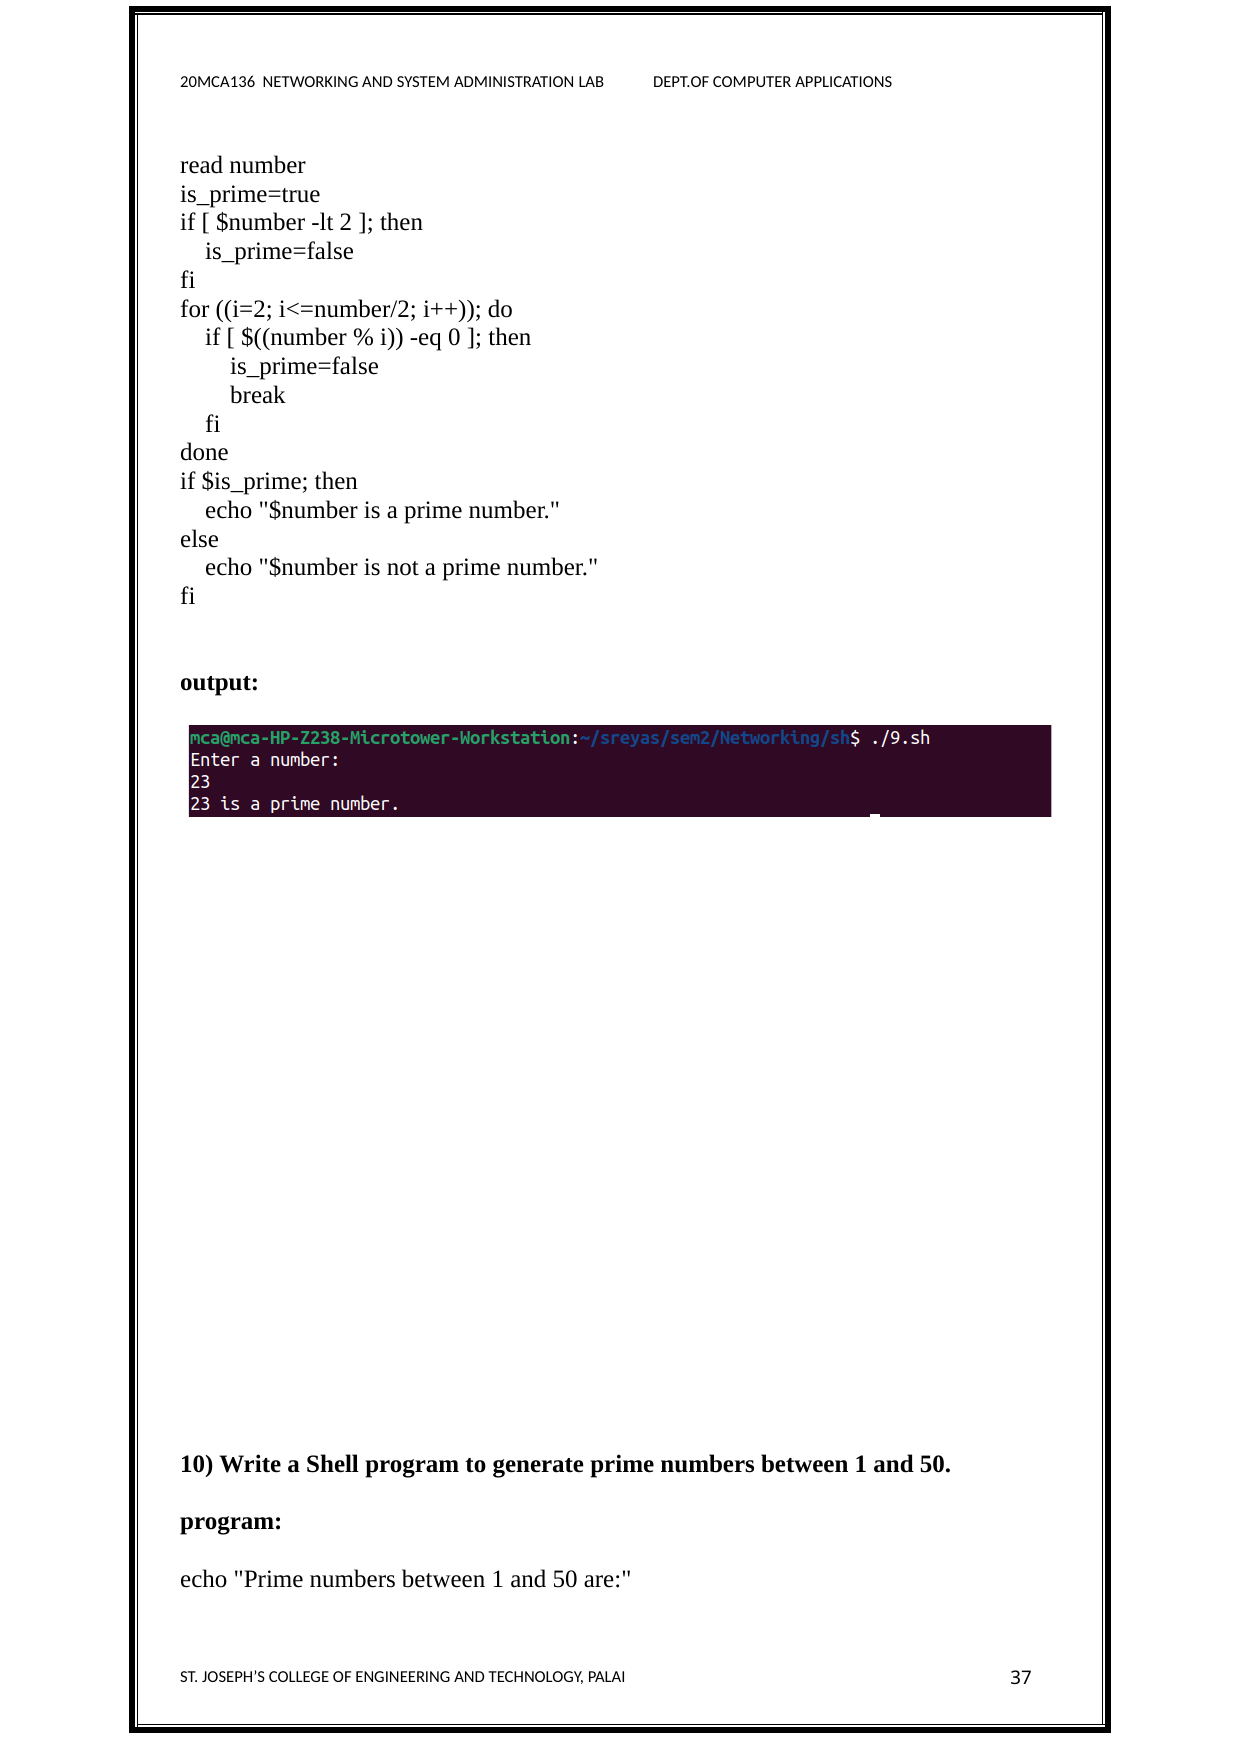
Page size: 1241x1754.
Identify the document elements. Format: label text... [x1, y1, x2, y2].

text echo "$number is a prime number." [180, 495, 1060, 524]
text if [ $((number % i)) -eq 0 ]; then [180, 322, 1060, 351]
text output: [180, 667, 1060, 696]
text read number [180, 150, 1060, 179]
text else [180, 524, 1060, 552]
text done [180, 437, 1060, 466]
text fi [180, 581, 1060, 610]
text for ((i=2; i<=number/2; i++)); do [180, 294, 1060, 322]
text 10) Write a Shell program to generate prime numbers between 1 and 50. [180, 1449, 1060, 1477]
text if $is_prime; then [180, 466, 1060, 495]
text program: [180, 1506, 1060, 1535]
text echo "$number is not a prime number." [180, 552, 1060, 581]
text if [ $number -lt 2 ]; then [180, 207, 1060, 236]
text echo "Prime numbers between 1 and 50 are:" [180, 1564, 1060, 1592]
picture [188, 725, 1052, 817]
text is_prime=false [180, 236, 1060, 265]
text is_prime=true [180, 179, 1060, 207]
text break [180, 380, 1060, 409]
text fi [180, 409, 1060, 437]
text fi [180, 265, 1060, 294]
text is_prime=false [180, 351, 1060, 380]
